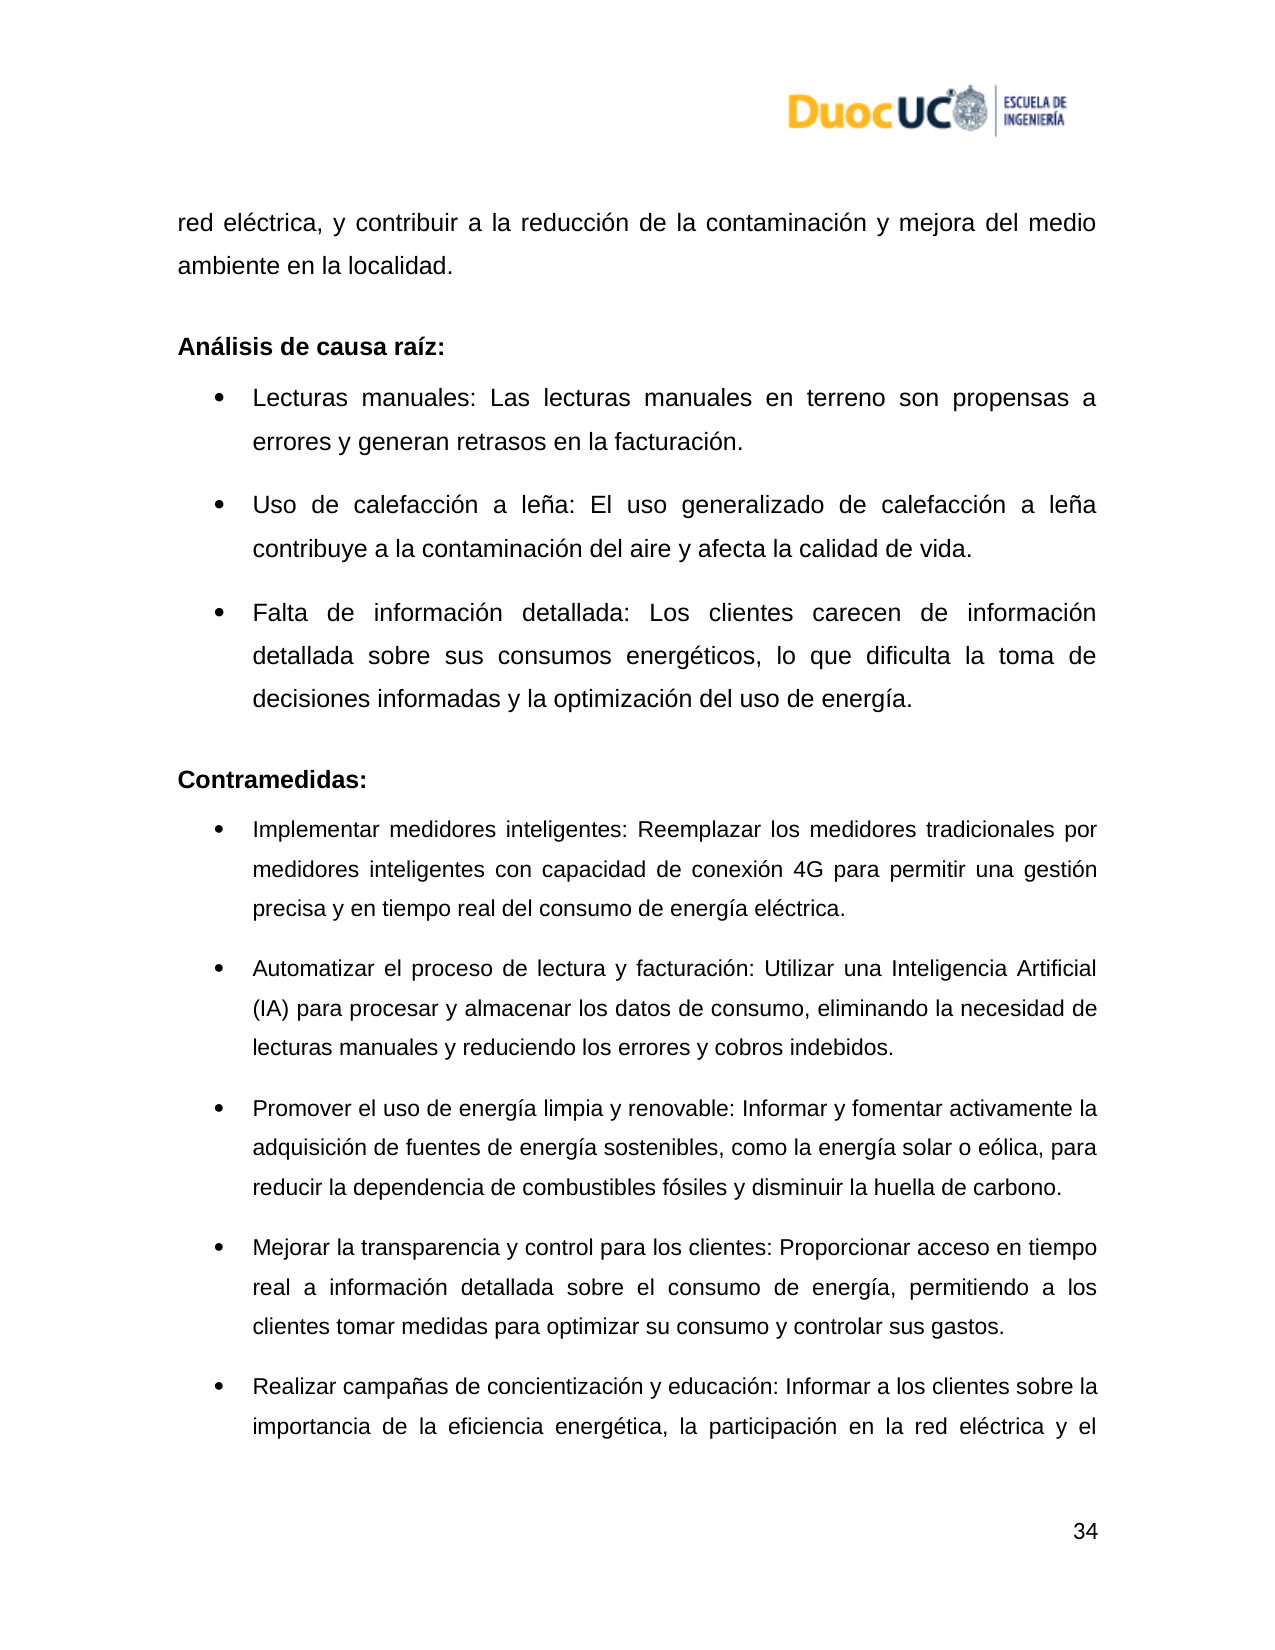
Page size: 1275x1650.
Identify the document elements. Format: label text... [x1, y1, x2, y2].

list Implementar medidores inteligentes: Reemplazar los medidores tradicionales por medidores inteligentes con capacidad de conexión 4G para permitir una gestión precisa y en tiempo real del consumo de energía eléctrica. [215, 816, 1098, 921]
subtitle Contramedidas: [177, 765, 1098, 793]
list Uso de calefacción a leña: El uso generalizado de calefacción a leña contribuye a la contaminación del aire y afecta la calidad de vida. [215, 491, 1098, 562]
list Lecturas manuales: Las lecturas manuales en terreno son propensas a errores y generan retrasos en la facturación. [215, 383, 1098, 455]
list Automatizar el proceso de lectura y facturación: Utilizar una Inteligencia Artificial (IA) para procesar y almacenar los datos de consumo, eliminando la necesidad de lecturas manuales y reduciendo los errores y cobros indebidos. [215, 955, 1098, 1061]
list Falta de información detallada: Los clientes carecen de información detallada sobre sus consumos energéticos, lo que dificulta la toma de decisiones informadas y la optimización del uso de energía. [215, 598, 1098, 713]
list Mejorar la transparencia y control para los clientes: Proporcionar acceso en tiempo real a información detallada sobre el consumo de energía, permitiendo a los clientes tomar medidas para optimizar su consumo y controlar sus gastos. [215, 1234, 1098, 1339]
picture [771, 73, 1088, 149]
list Promover el uso de energía limpia y renovable: Informar y fomentar activamente la adquisición de fuentes de energía sostenibles, como la energía solar o eólica, para reducir la dependencia de combustibles fósiles y disminuir la huella de carbono. [215, 1095, 1098, 1200]
subtitle Análisis de causa raíz: [177, 332, 1098, 361]
